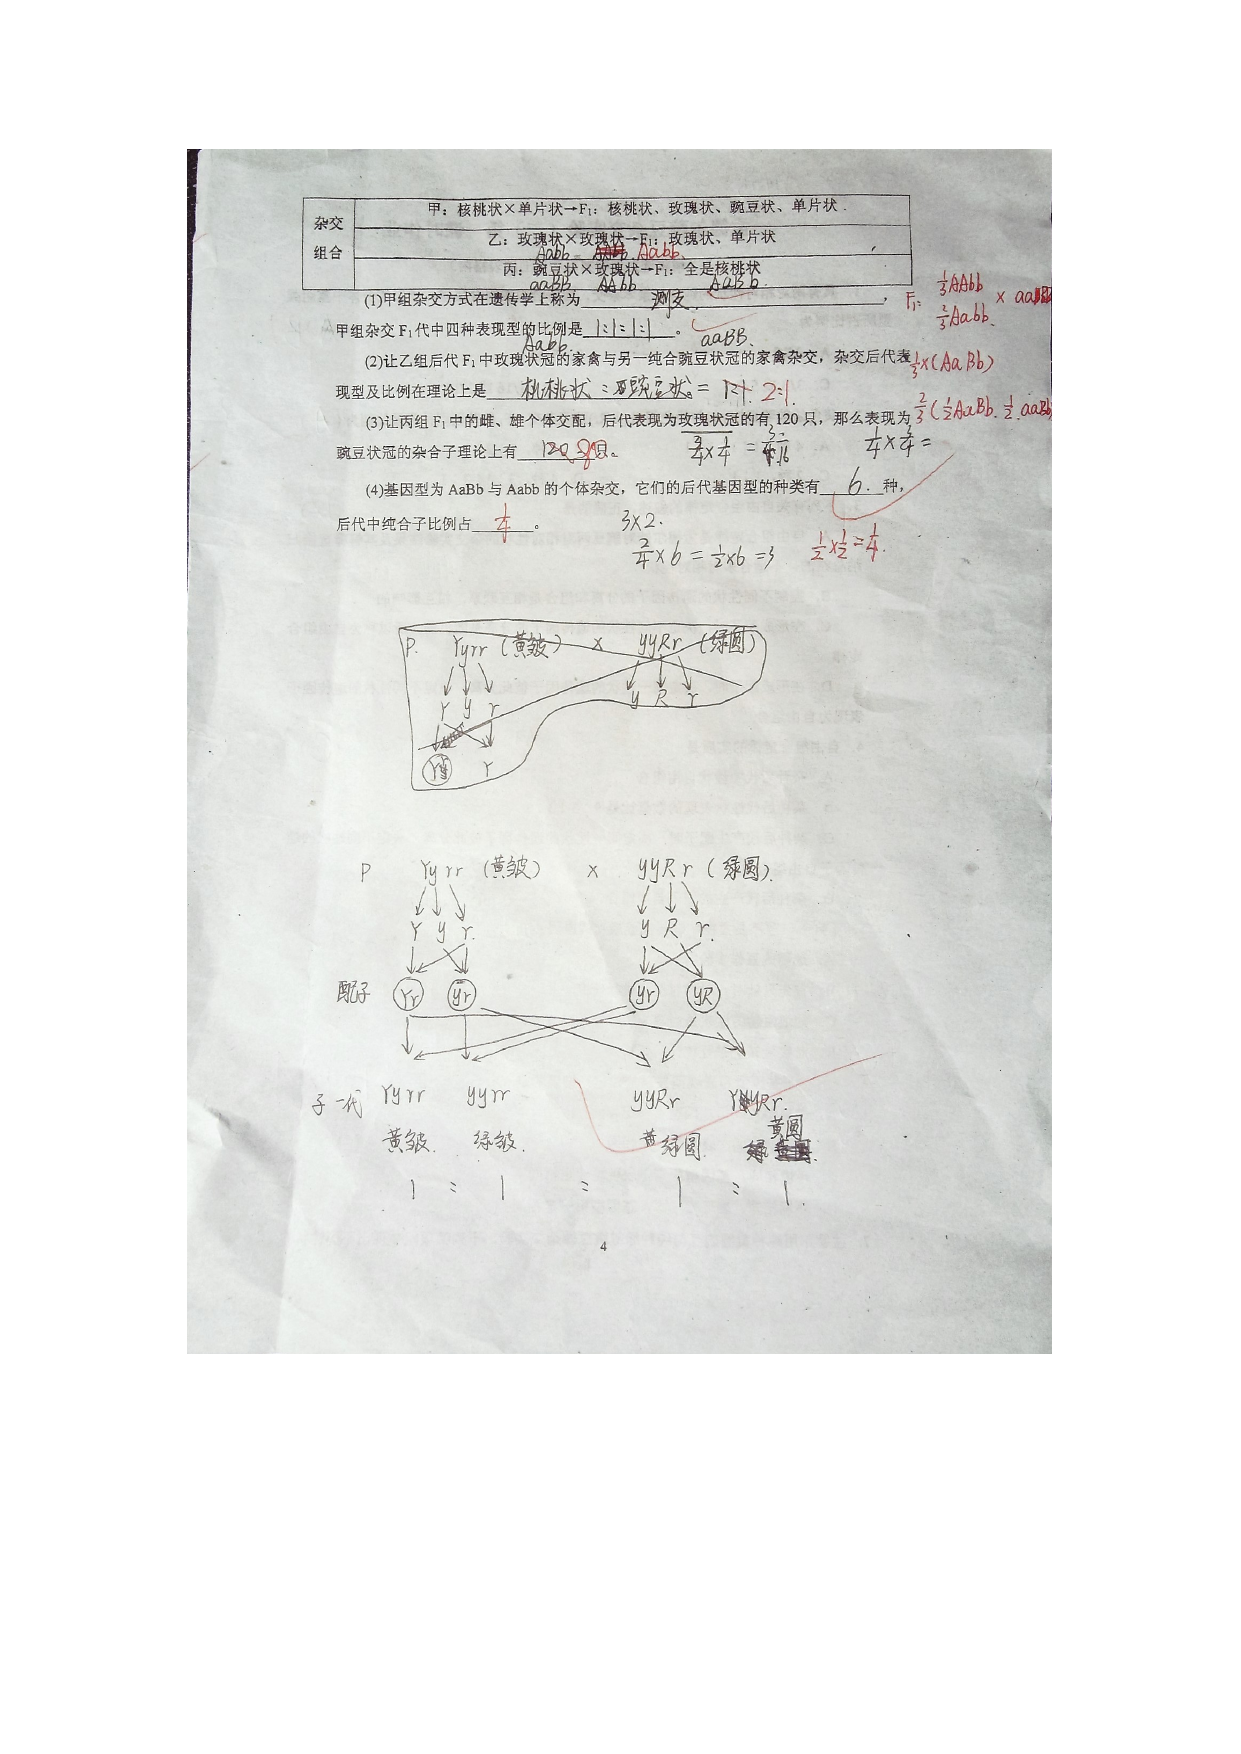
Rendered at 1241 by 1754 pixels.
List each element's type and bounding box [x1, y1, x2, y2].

picture [187, 149, 1052, 1354]
